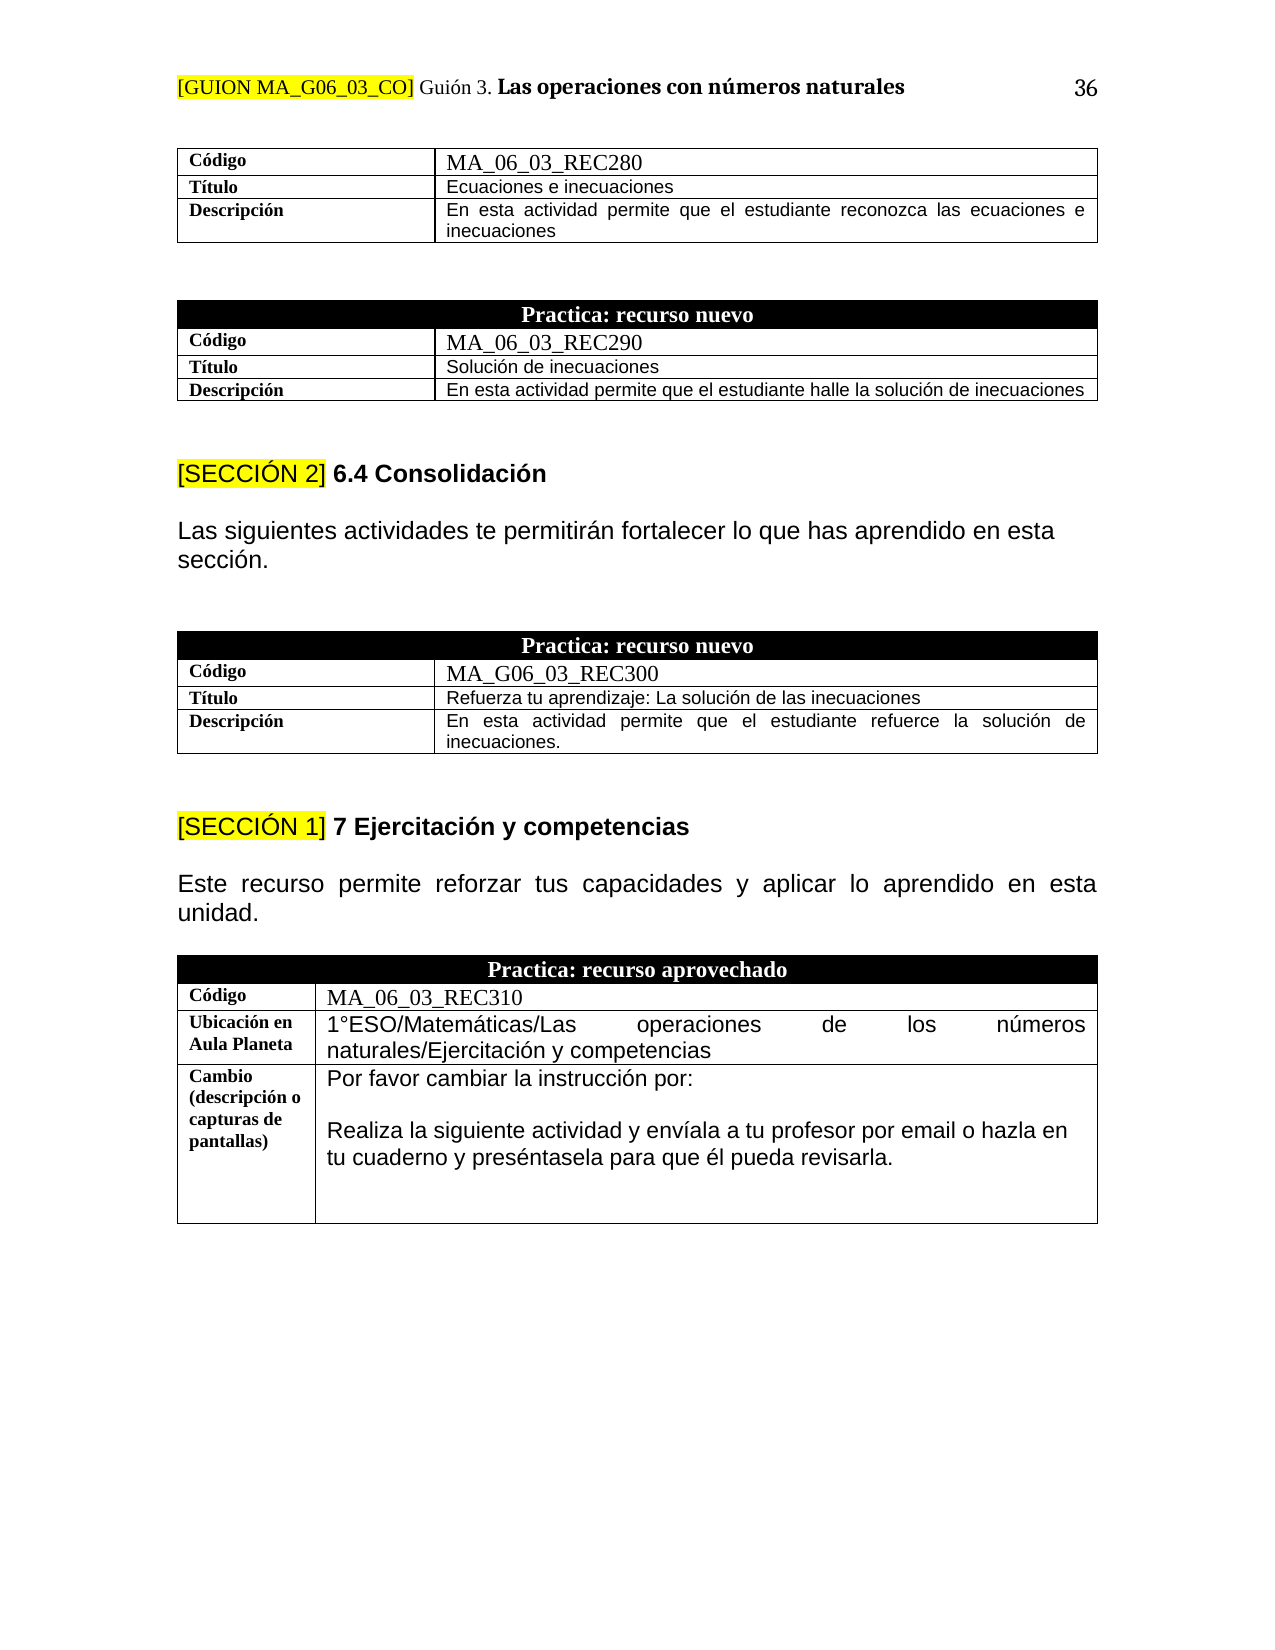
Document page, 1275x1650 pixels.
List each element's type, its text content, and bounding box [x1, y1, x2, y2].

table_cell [178, 1065, 315, 1223]
text Este recurso permite reforzar tus capacidades y aplicar lo aprendido en esta unidad. [177, 869, 1098, 926]
table_header Practica: recurso aprovechado [178, 956, 1097, 983]
text [SECCIÓN 2] 6.4 Consolidación [326, 459, 1098, 488]
table_header Practica: recurso nuevo [178, 301, 1097, 328]
table_cell Descripción [178, 199, 434, 242]
table_header Practica: recurso nuevo [178, 633, 1097, 659]
table_cell MA_G06_03_REC300 [435, 660, 1097, 686]
table_cell Título [178, 356, 434, 378]
table_cell Código [178, 149, 434, 175]
table_cell En esta actividad permite que el estudiante halle la solución de inecuaciones [436, 379, 1097, 400]
table_cell MA_06_03_REC280 [436, 149, 1097, 175]
table_cell MA_06_03_REC290 [436, 329, 1097, 355]
table_cell MA_06_03_REC310 [316, 984, 1097, 1010]
table_cell 1°ESO/Matemáticas/Las operaciones de los números naturales/Ejercitación y competencias [316, 1011, 1097, 1064]
table_cell Código [178, 329, 434, 355]
table_cell Ecuaciones e inecuaciones [436, 176, 1097, 198]
table_cell Código [178, 660, 434, 686]
table_cell Título [178, 176, 434, 198]
table_cell Descripción [178, 379, 434, 400]
table_cell Refuerza tu aprendizaje: La solución de las inecuaciones [435, 687, 1097, 709]
table_cell En esta actividad permite que el estudiante refuerce la solución de inecuaciones. [435, 710, 1097, 753]
table_cell Ubicación en Aula Planeta [178, 1011, 315, 1064]
table_cell Descripción [178, 710, 434, 753]
table_cell Código [178, 984, 315, 1010]
table_cell En esta actividad permite que el estudiante reconozca las ecuaciones e inecuaciones [436, 199, 1097, 242]
text Las siguientes actividades te permitirán fortalecer lo que has aprendido en esta sección. [177, 516, 1098, 574]
text [SECCIÓN 1] 7 Ejercitación y competencias [326, 811, 1098, 840]
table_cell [316, 1065, 1097, 1223]
table_cell Solución de inecuaciones [436, 356, 1097, 378]
table_cell Título [178, 687, 434, 709]
